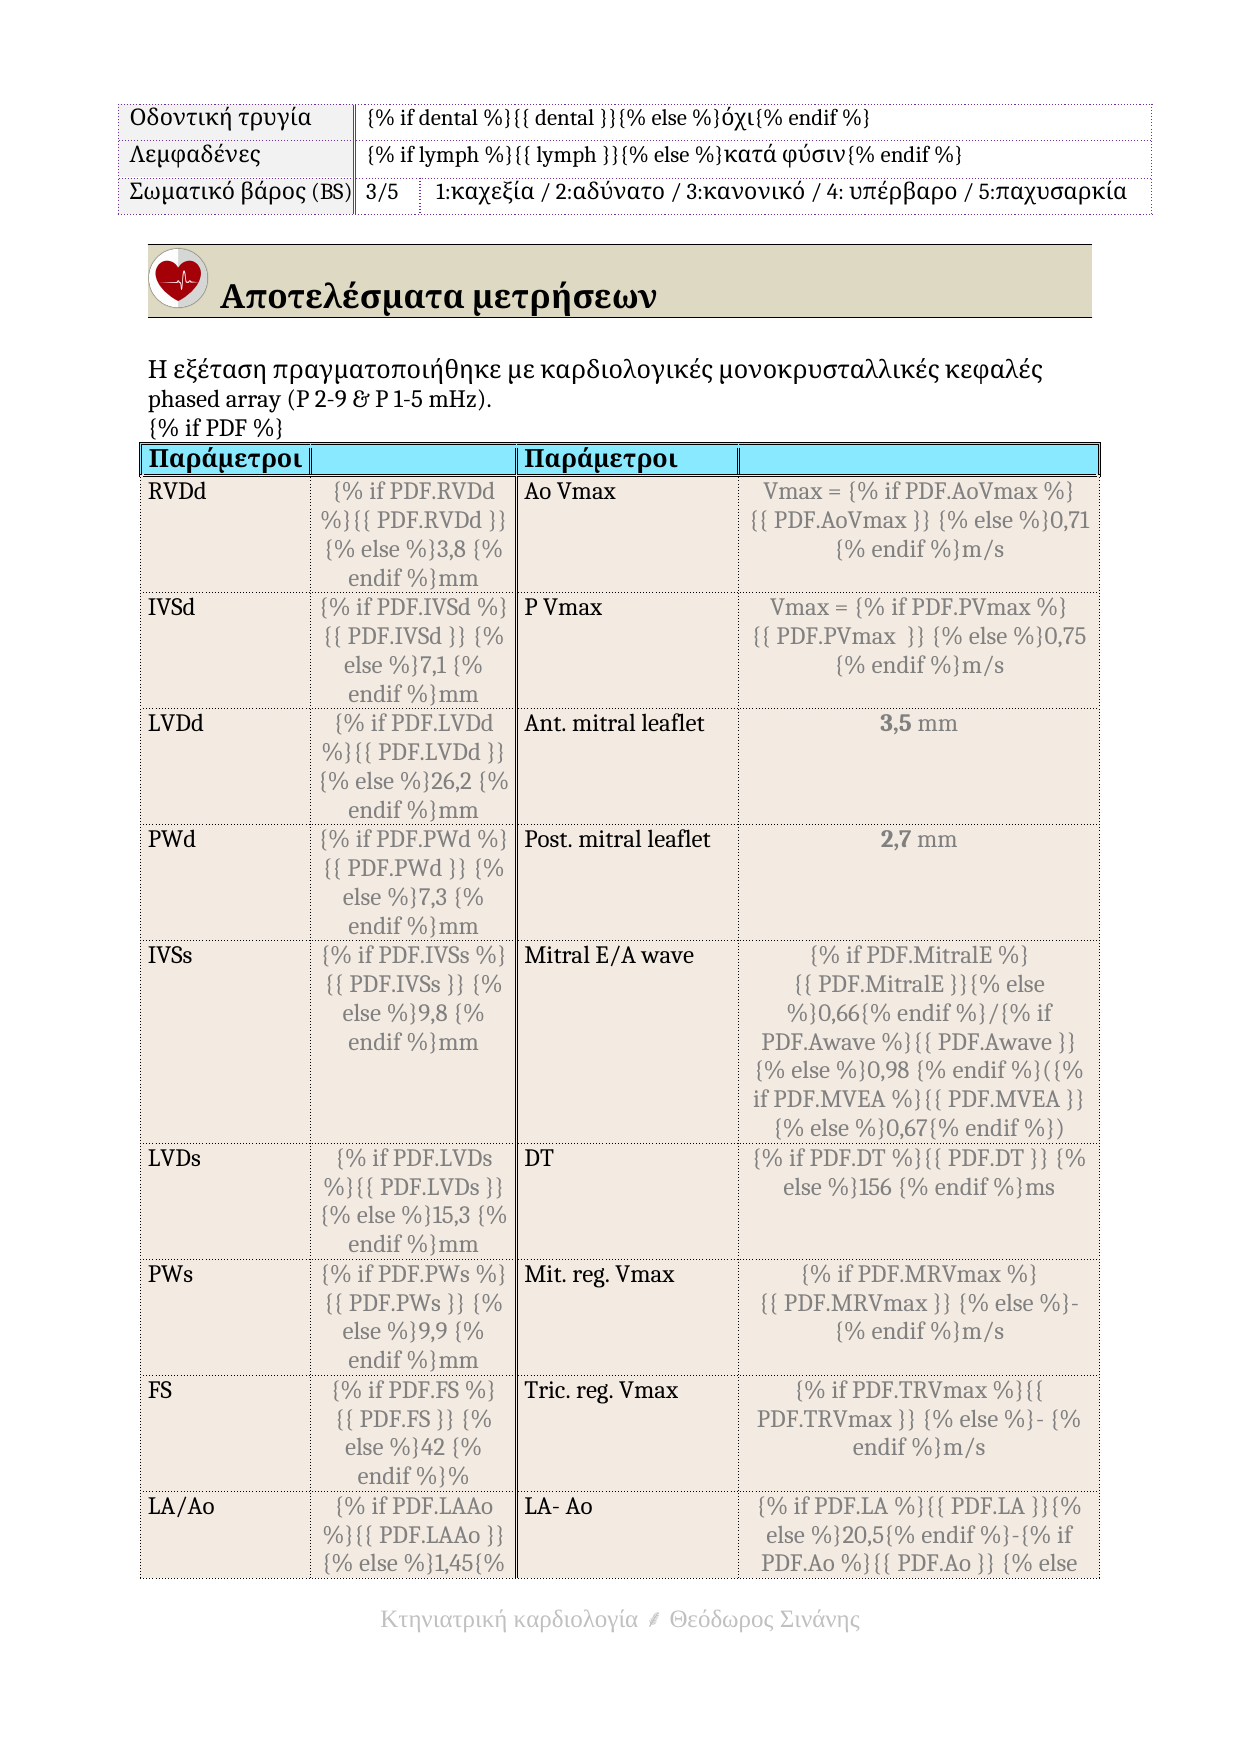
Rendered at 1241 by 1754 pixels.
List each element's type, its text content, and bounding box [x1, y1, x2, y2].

text {% if PDF %} [148, 413, 1092, 442]
table_cell {% if PDF.IVSs %}{{ PDF.IVSs }} {% else %}9,8 {% endif %}mm [310, 940, 515, 1143]
table_cell 3/5 [356, 178, 420, 214]
table_header Παράμετροι [517, 445, 738, 474]
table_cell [310, 1491, 515, 1578]
table_cell LA- Ao [518, 1491, 738, 1578]
table_cell {% if PDF.TRVmax %}{{ PDF.TRVmax }} {% else %}- {% endif %}m/s [738, 1375, 1100, 1491]
table_cell Σωματικό βάρος (BS) [118, 178, 353, 214]
table_cell {% if PDF.RVDd %}{{ PDF.RVDd }} {% else %}3,8 {% endif %}mm [310, 477, 515, 592]
table_cell Ant. mitral leaflet [518, 708, 738, 824]
table_cell DT [518, 1143, 738, 1259]
table_cell LVDd [140, 708, 310, 824]
table_cell PWs [140, 1259, 310, 1375]
table_cell {% if lymph %}{{ lymph }}{% else %}κατά φύσιν{% endif %} [356, 140, 1152, 177]
table_cell {% if PDF.PWs %}{{ PDF.PWs }} {% else %}9,9 {% endif %}mm [310, 1259, 515, 1375]
table_cell Post. mitral leaflet [518, 824, 738, 940]
table_header [738, 445, 1098, 474]
table_cell IVSd [140, 592, 310, 708]
table_cell Ao Vmax [518, 477, 738, 592]
table_cell RVDd [140, 474, 310, 592]
table_cell {% if PDF.PWd %}{{ PDF.PWd }} {% else %}7,3 {% endif %}mm [310, 824, 515, 940]
table_header Παράμετροι [142, 445, 310, 474]
table_cell FS [140, 1375, 310, 1491]
table_cell Vmax = {% if PDF.PVmax %}{{ PDF.PVmax }} {% else %}0,75 {% endif %}m/s [738, 592, 1100, 708]
table_cell {% if PDF.MRVmax %}{{ PDF.MRVmax }} {% else %}- {% endif %}m/s [738, 1259, 1100, 1375]
table_cell LVDs [140, 1143, 310, 1259]
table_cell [738, 1491, 1100, 1578]
table_cell Mitral E/A wave [518, 940, 738, 1143]
table_cell {% if PDF.MitralE %}{{ PDF.MitralE }}{% else %}0,66{% endif %}/{% if PDF.Awave %}{{ PDF.Awave }} {% else %}0,98 {% endif %}({% if PDF.MVEA %}{{ PDF.MVEA }}{% else %}0,67{% endif %}) [738, 940, 1100, 1143]
table_cell {% if dental %}{{ dental }}{% else %}όχι{% endif %} [356, 104, 1152, 140]
table_cell P Vmax [518, 592, 738, 708]
table_cell Vmax = {% if PDF.AoVmax %}{{ PDF.AoVmax }} {% else %}0,71 {% endif %}m/s [738, 474, 1100, 592]
table_cell {% if PDF.DT %}{{ PDF.DT }} {% else %}156 {% endif %}ms [738, 1143, 1100, 1259]
table_cell 2,7 mm [738, 824, 1100, 940]
table_header [310, 443, 517, 474]
table_cell LA/Ao [140, 1491, 310, 1578]
table_cell Tric. reg. Vmax [518, 1375, 738, 1491]
picture [147, 247, 209, 309]
table_cell {% if PDF.FS %}{{ PDF.FS }} {% else %}42 {% endif %}% [310, 1375, 515, 1491]
table_cell Λεμφαδένες [118, 140, 353, 177]
table_cell 3,5 mm [738, 708, 1100, 824]
table_cell {% if PDF.IVSd %}{{ PDF.IVSd }} {% else %}7,1 {% endif %}mm [310, 592, 515, 708]
table_cell {% if PDF.LVDs %}{{ PDF.LVDs }} {% else %}15,3 {% endif %}mm [310, 1143, 515, 1259]
table_cell Mit. reg. Vmax [518, 1259, 738, 1375]
table_cell {% if PDF.LVDd %}{{ PDF.LVDd }} {% else %}26,2 {% endif %}mm [310, 708, 515, 824]
text Η εξέταση πραγματοποιήθηκε με καρδιολογικές μονοκρυσταλλικές κεφαλές phased array (P 2-9 & P 1-5 mHz). [148, 356, 1092, 413]
table_cell IVSs [140, 940, 310, 1143]
table_cell 1:καχεξία / 2:αδύνατο / 3:κανονικό / 4: υπέρβαρο / 5:παχυσαρκία [420, 178, 1152, 214]
table_cell PWd [140, 824, 310, 940]
text Αποτελέσματα μετρήσεων [148, 245, 1092, 317]
table_cell Οδοντική τρυγία [118, 104, 353, 140]
